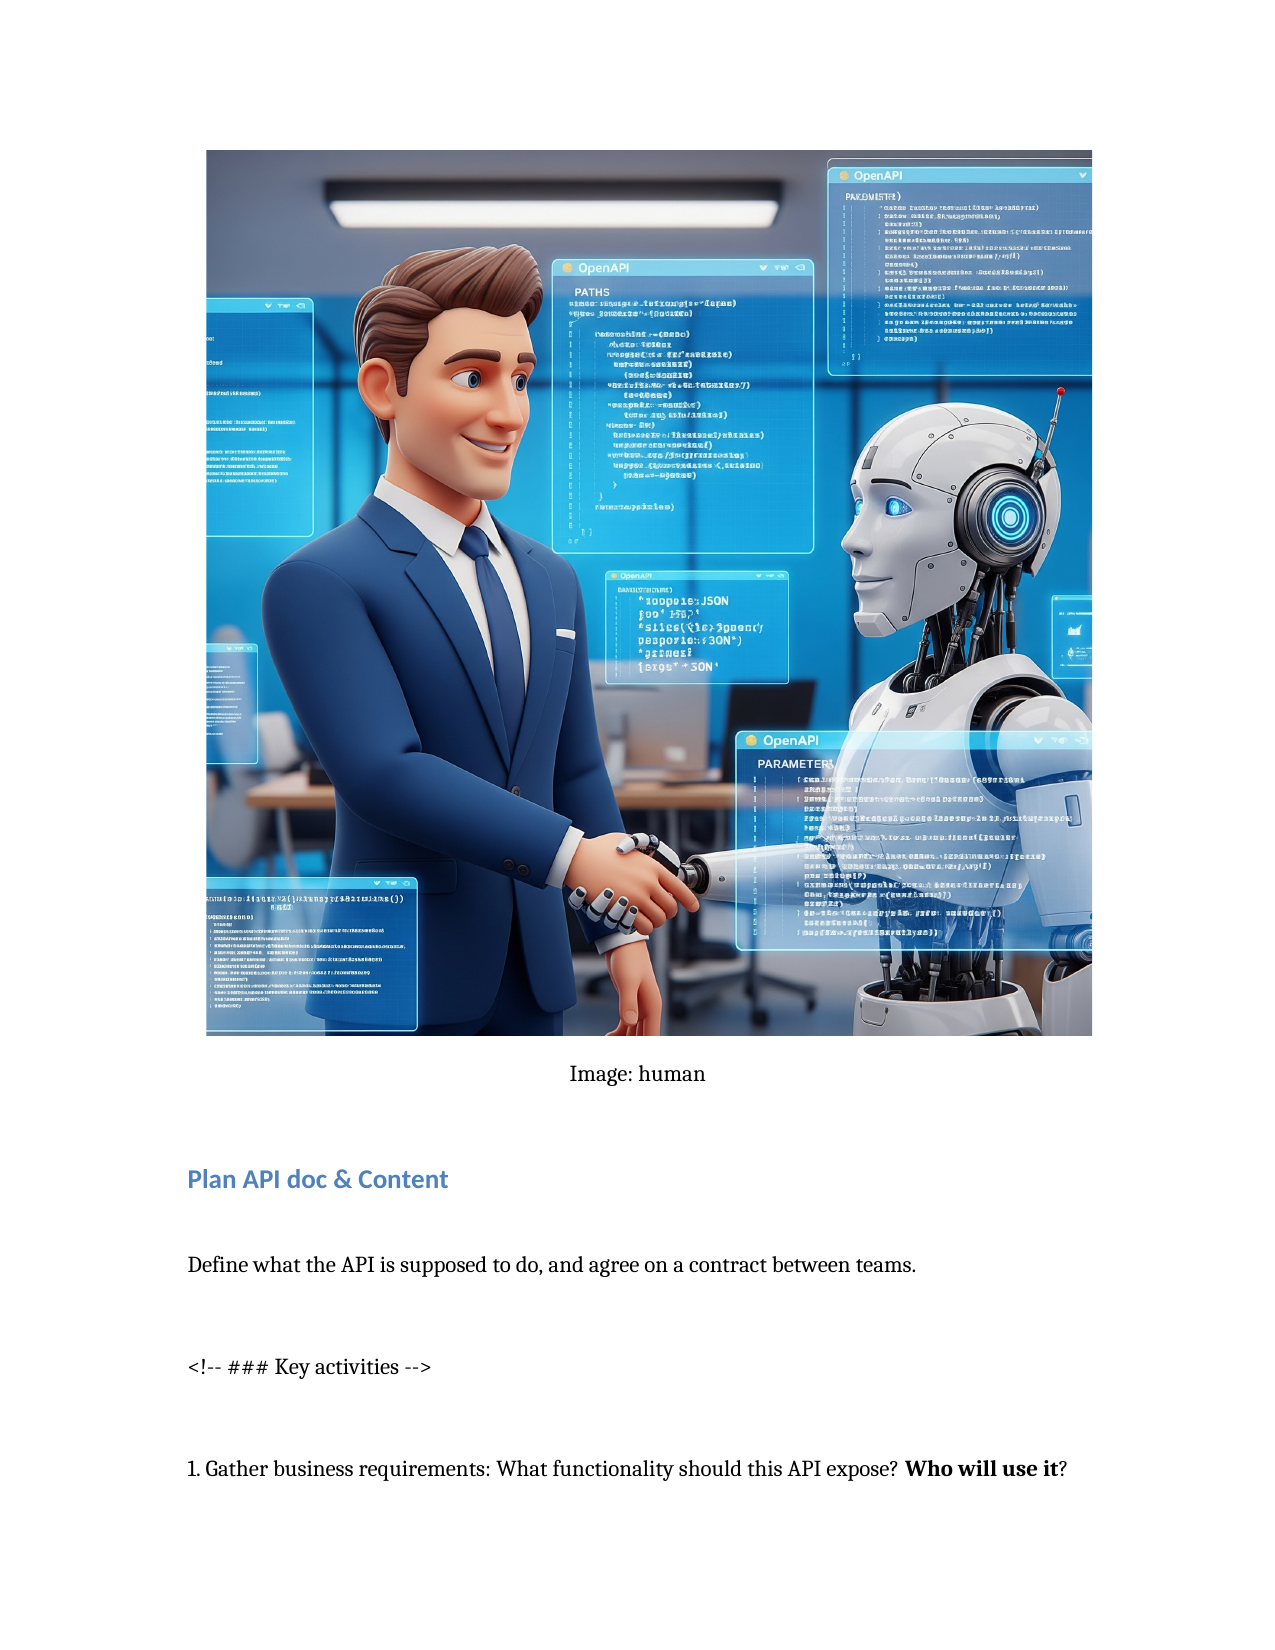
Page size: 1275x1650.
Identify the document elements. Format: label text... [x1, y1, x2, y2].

text Image: human [187, 1061, 1087, 1087]
text <!-- ### Key activities --> [187, 1354, 1087, 1380]
picture [206, 150, 1093, 1036]
subtitle Plan API doc & Content [187, 1163, 1087, 1196]
text Define what the API is supposed to do, and agree on a contract between teams. [187, 1252, 1087, 1278]
text 1. Gather business requirements: What functionality should this API expose? Who will use it? [187, 1456, 1087, 1482]
